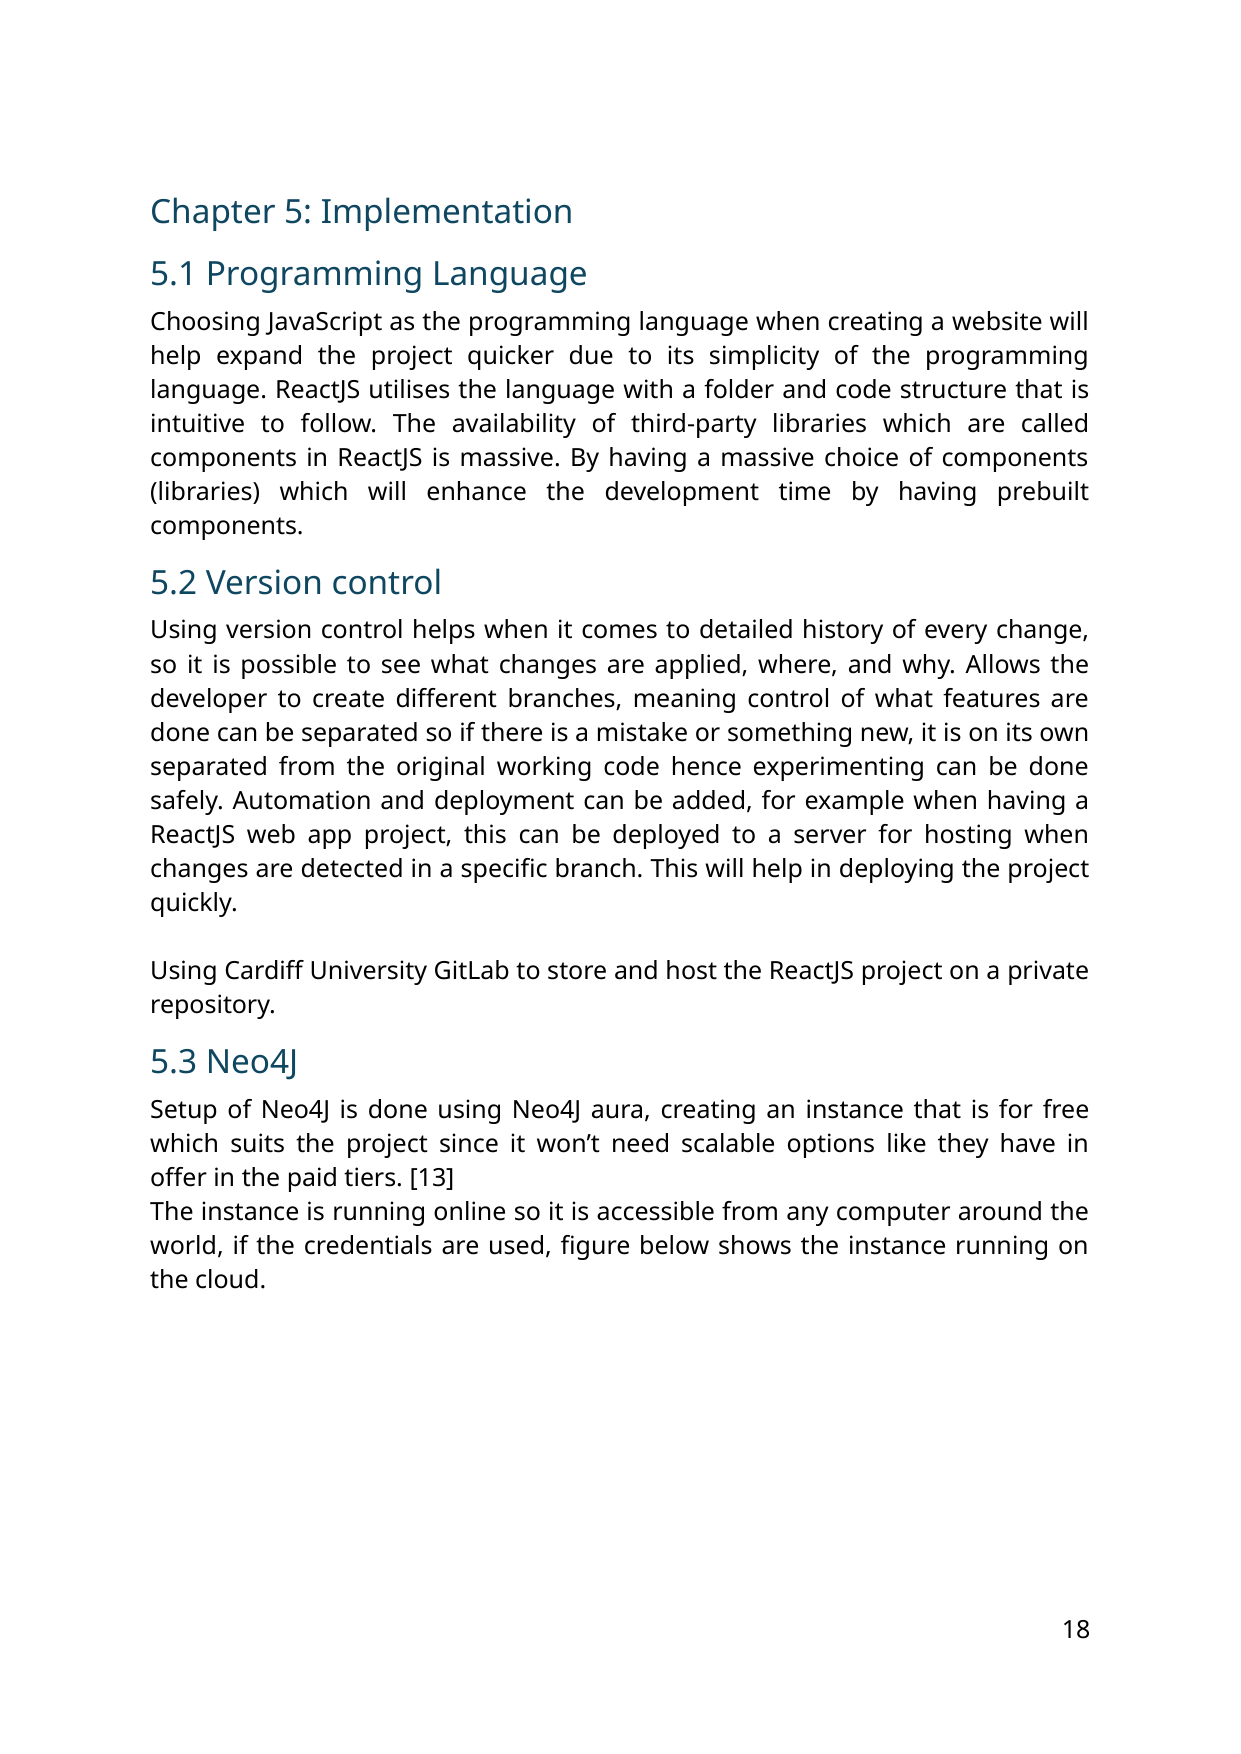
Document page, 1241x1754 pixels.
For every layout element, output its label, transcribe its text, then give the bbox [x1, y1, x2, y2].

subtitle 5.3 Neo4J [150, 1038, 1090, 1083]
text Using Cardiff University GitLab to store and host the ReactJS project on a private repository. [150, 953, 1090, 1021]
text Setup of Neo4J is done using Neo4J aura, creating an instance that is for free which suits the project since it won’t need scalable options like they have in offer in the paid tiers. [13] [150, 1091, 1090, 1193]
subtitle Chapter 5: Implementation [150, 187, 1090, 233]
text Using version control helps when it comes to detailed history of every change, so it is possible to see what changes are applied, where, and why. Allows the developer to create different branches, meaning control of what features are done can be separated so if there is a mistake or something new, it is on its own separated from the original working code hence experimenting can be done safely. Automation and deployment can be added, for example when having a ReactJS web app project, this can be deployed to a server for hosting when changes are detected in a specific branch. This will help in deploying the project quickly. [150, 612, 1090, 919]
subtitle 5.1 Programming Language [150, 249, 1090, 295]
text Choosing JavaScript as the programming language when creating a website will help expand the project quicker due to its simplicity of the programming language. ReactJS utilises the language with a folder and code structure that is intuitive to follow. The availability of third-party libraries which are called components in ReactJS is massive. By having a massive choice of components (libraries) which will enhance the development time by having prebuilt components. [150, 303, 1090, 542]
subtitle 5.2 Version control [150, 558, 1090, 604]
text The instance is running online so it is accessible from any computer around the world, if the credentials are used, figure below shows the instance running on the cloud. [150, 1193, 1090, 1296]
